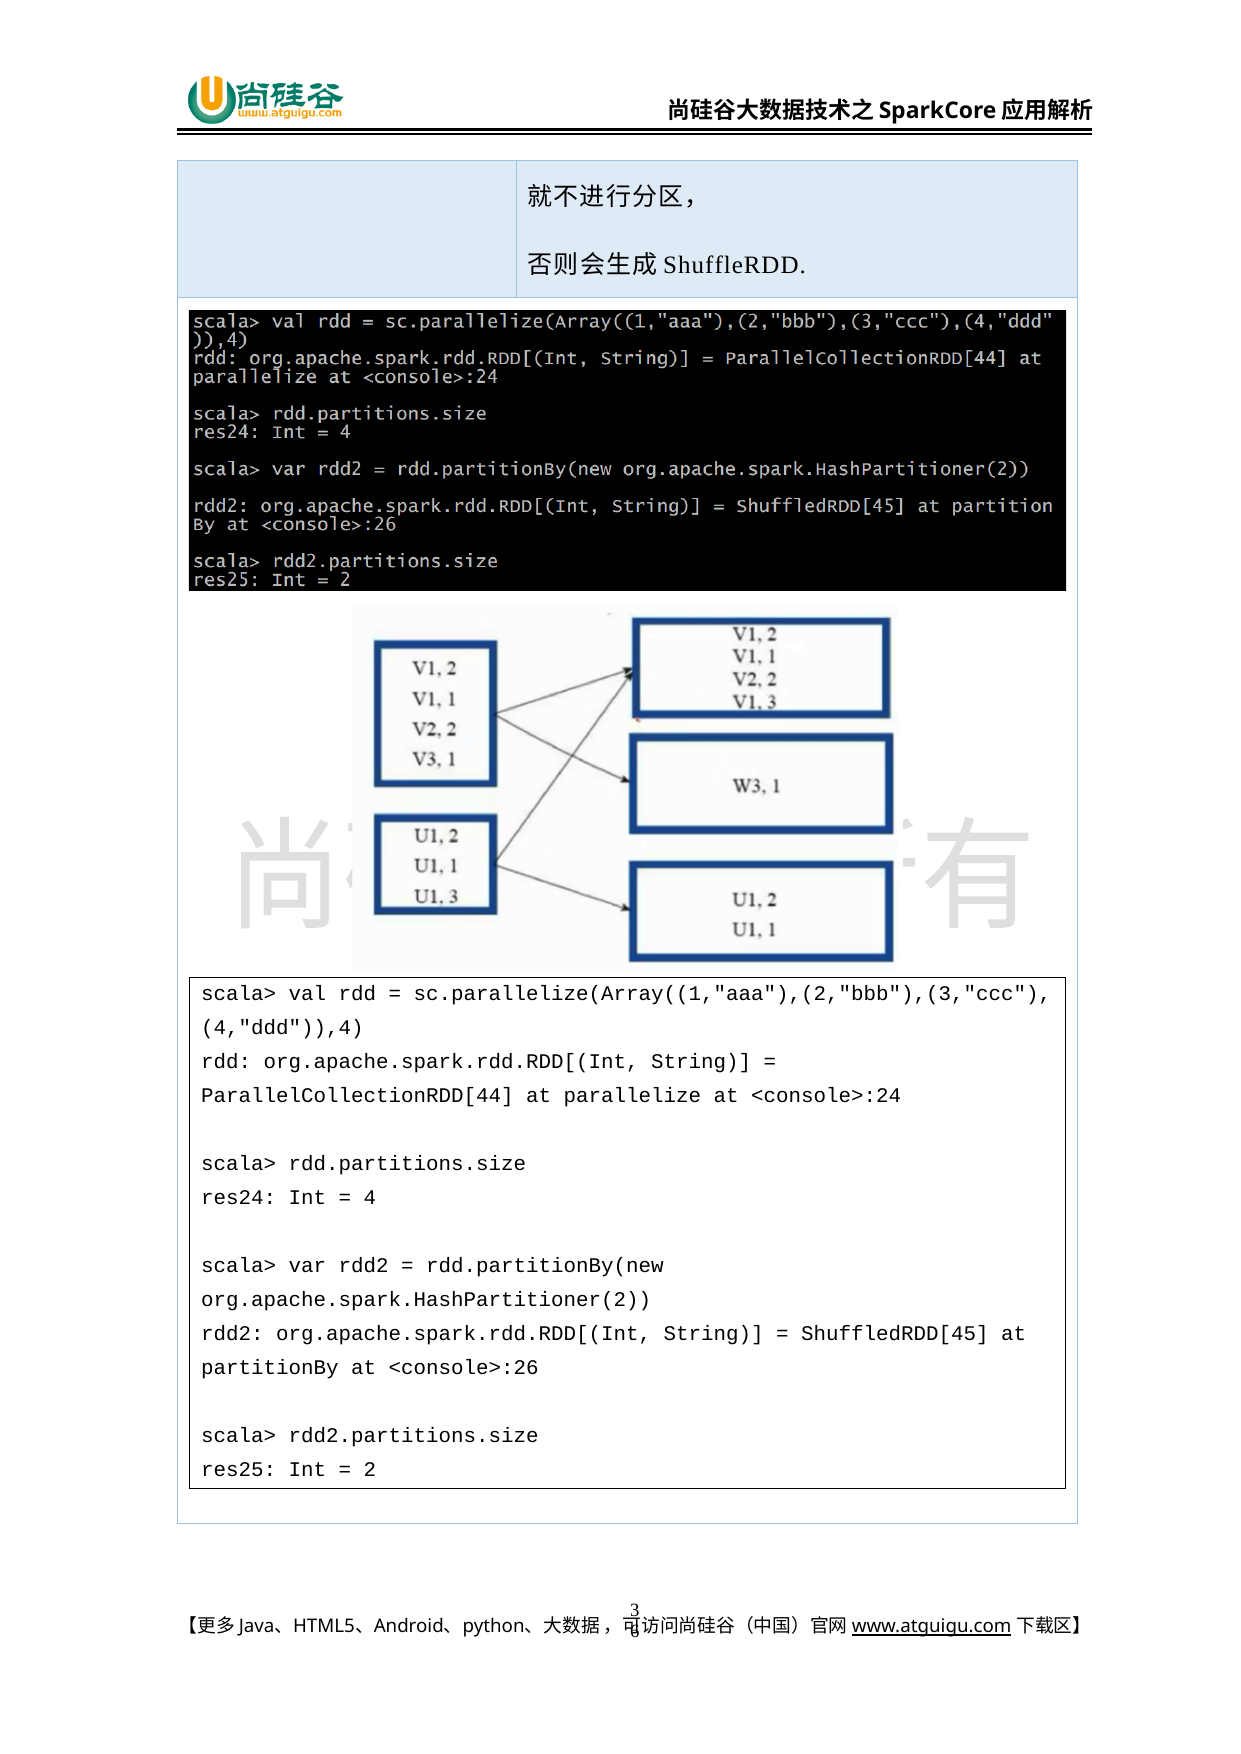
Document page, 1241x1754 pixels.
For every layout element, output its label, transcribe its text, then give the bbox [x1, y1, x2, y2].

picture [352, 603, 903, 971]
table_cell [517, 161, 1077, 297]
table_cell partitionBy [178, 161, 516, 297]
picture [188, 310, 1067, 591]
picture [177, 68, 362, 128]
table_cell [178, 298, 1077, 1522]
